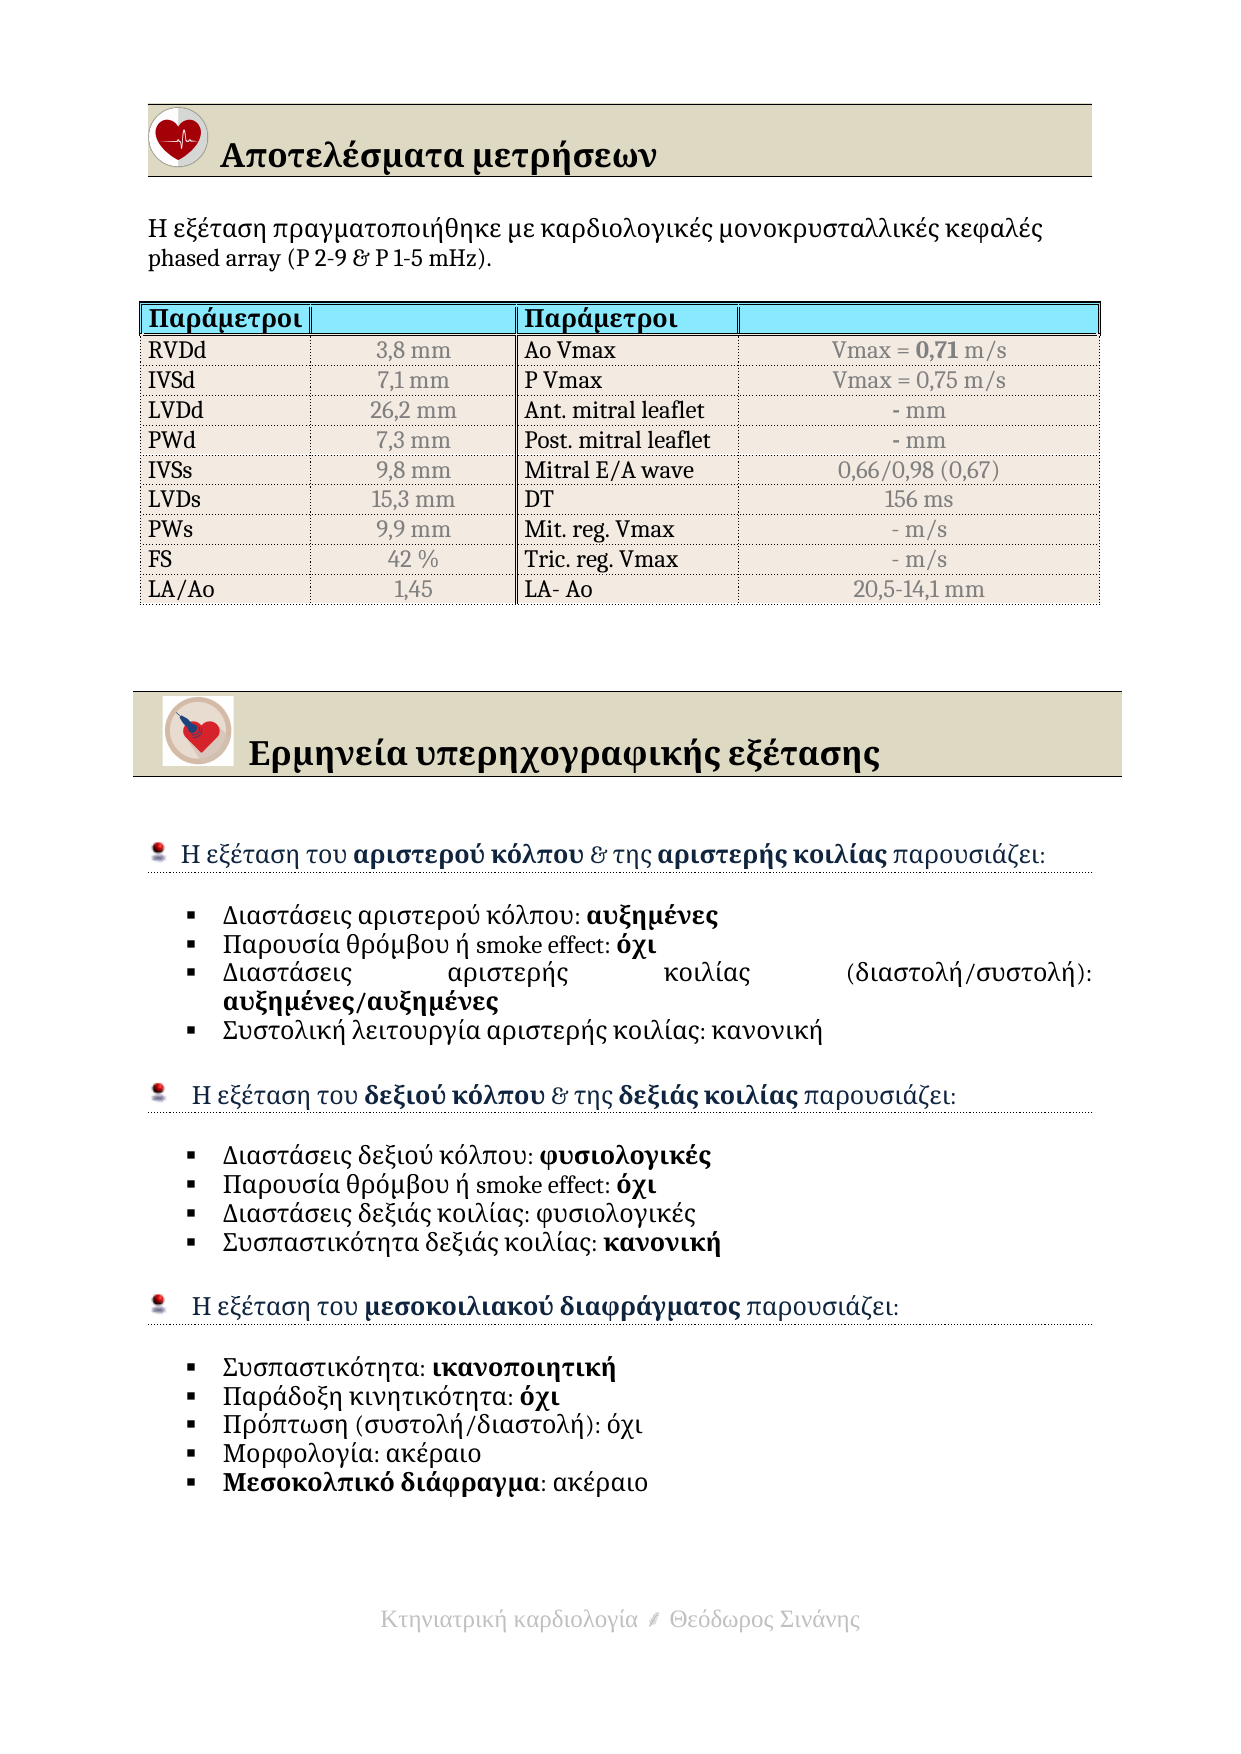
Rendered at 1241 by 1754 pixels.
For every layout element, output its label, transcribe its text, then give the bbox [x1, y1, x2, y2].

table_cell LVDd [140, 395, 310, 425]
picture [147, 1286, 170, 1316]
table_cell - m/s [738, 544, 1100, 574]
table_cell Ao Vmax [518, 336, 738, 365]
table_cell Post. mitral leaflet [518, 425, 738, 454]
table_header Παράμετροι [142, 305, 310, 333]
list Μεσοκολπικό διάφραγμα: ακέραιο [185, 1469, 1092, 1497]
picture [147, 106, 209, 168]
subtitle Ερμηνεία υπερηχογραφικής εξέτασης [133, 692, 1122, 776]
text Η εξέταση πραγματοποιήθηκε με καρδιολογικές μονοκρυσταλλικές κεφαλές phased array (P 2-9 & P 1-5 mHz). [148, 215, 1092, 273]
table_cell IVSd [140, 365, 310, 395]
list Παρουσία θρόμβου ή smoke effect: όχι [185, 1171, 1092, 1200]
list Συσπαστικότητα: ικανοποιητική [185, 1354, 1092, 1382]
table_cell - mm [738, 425, 1100, 454]
table_cell DT [518, 484, 738, 514]
table_cell PWs [140, 514, 310, 544]
table_cell IVSs [140, 455, 310, 484]
list Διαστάσεις αριστερής κοιλίας (διαστολή/συστολή): αυξημένες/αυξημένες [185, 959, 1092, 1017]
list Μορφολογία: ακέραιο [185, 1440, 1092, 1469]
table_cell 20,5-14,1 mm [738, 574, 1100, 603]
table_cell Tric. reg. Vmax [518, 544, 738, 574]
table_cell P Vmax [518, 365, 738, 395]
table_cell LA- Ao [518, 574, 738, 603]
table_cell 26,2 mm [310, 395, 515, 425]
table_cell Mit. reg. Vmax [518, 514, 738, 544]
picture [162, 696, 234, 766]
table_cell FS [140, 544, 310, 574]
table_cell Vmax = 0,71 m/s [738, 333, 1100, 365]
table_cell LVDs [140, 484, 310, 514]
picture [147, 834, 170, 864]
table_cell RVDd [140, 333, 310, 365]
table_cell 15,3 mm [310, 484, 515, 514]
table_cell Vmax = 0,75 m/s [738, 365, 1100, 395]
table_header Παράμετροι [517, 305, 738, 333]
text Η εξέταση του αριστερού κόλπου & της αριστερής κοιλίας παρουσιάζει: [148, 834, 1092, 873]
table_cell 9,9 mm [310, 514, 515, 544]
text Η εξέταση του δεξιού κόλπου & της δεξιάς κοιλίας παρουσιάζει: [148, 1074, 1092, 1113]
picture [147, 1074, 170, 1104]
table_cell PWd [140, 425, 310, 454]
table_cell 156 ms [738, 484, 1100, 514]
table_cell - mm [738, 395, 1100, 425]
table_cell 9,8 mm [310, 455, 515, 484]
list Πρόπτωση (συστολή/διαστολή): όχι [185, 1411, 1092, 1440]
table_cell 0,66/0,98 (0,67) [738, 455, 1100, 484]
list Συσπαστικότητα δεξιάς κοιλίας: κανονική [185, 1228, 1092, 1257]
table_cell LA/Ao [140, 574, 310, 603]
table_cell 3,8 mm [310, 336, 515, 365]
table_header [310, 303, 517, 333]
table_cell 7,3 mm [310, 425, 515, 454]
table_cell 42 % [310, 544, 515, 574]
list Διαστάσεις αριστερού κόλπου: αυξημένες [185, 902, 1092, 931]
list Συστολική λειτουργία αριστερής κοιλίας: κανονική [185, 1017, 1092, 1046]
table_cell Mitral E/A wave [518, 455, 738, 484]
list Παράδοξη κινητικότητα: όχι [185, 1382, 1092, 1411]
table_header [738, 305, 1098, 333]
table_cell Ant. mitral leaflet [518, 395, 738, 425]
table_cell 1,45 [310, 574, 515, 603]
list Παρουσία θρόμβου ή smoke effect: όχι [185, 931, 1092, 959]
table_cell - m/s [738, 514, 1100, 544]
table_cell 7,1 mm [310, 365, 515, 395]
text Η εξέταση του μεσοκοιλιακού διαφράγματος παρουσιάζει: [148, 1286, 1092, 1325]
list Διαστάσεις δεξιού κόλπου: φυσιολογικές [185, 1142, 1092, 1171]
list Διαστάσεις δεξιάς κοιλίας: φυσιολογικές [185, 1200, 1092, 1228]
text Αποτελέσματα μετρήσεων [148, 105, 1092, 176]
